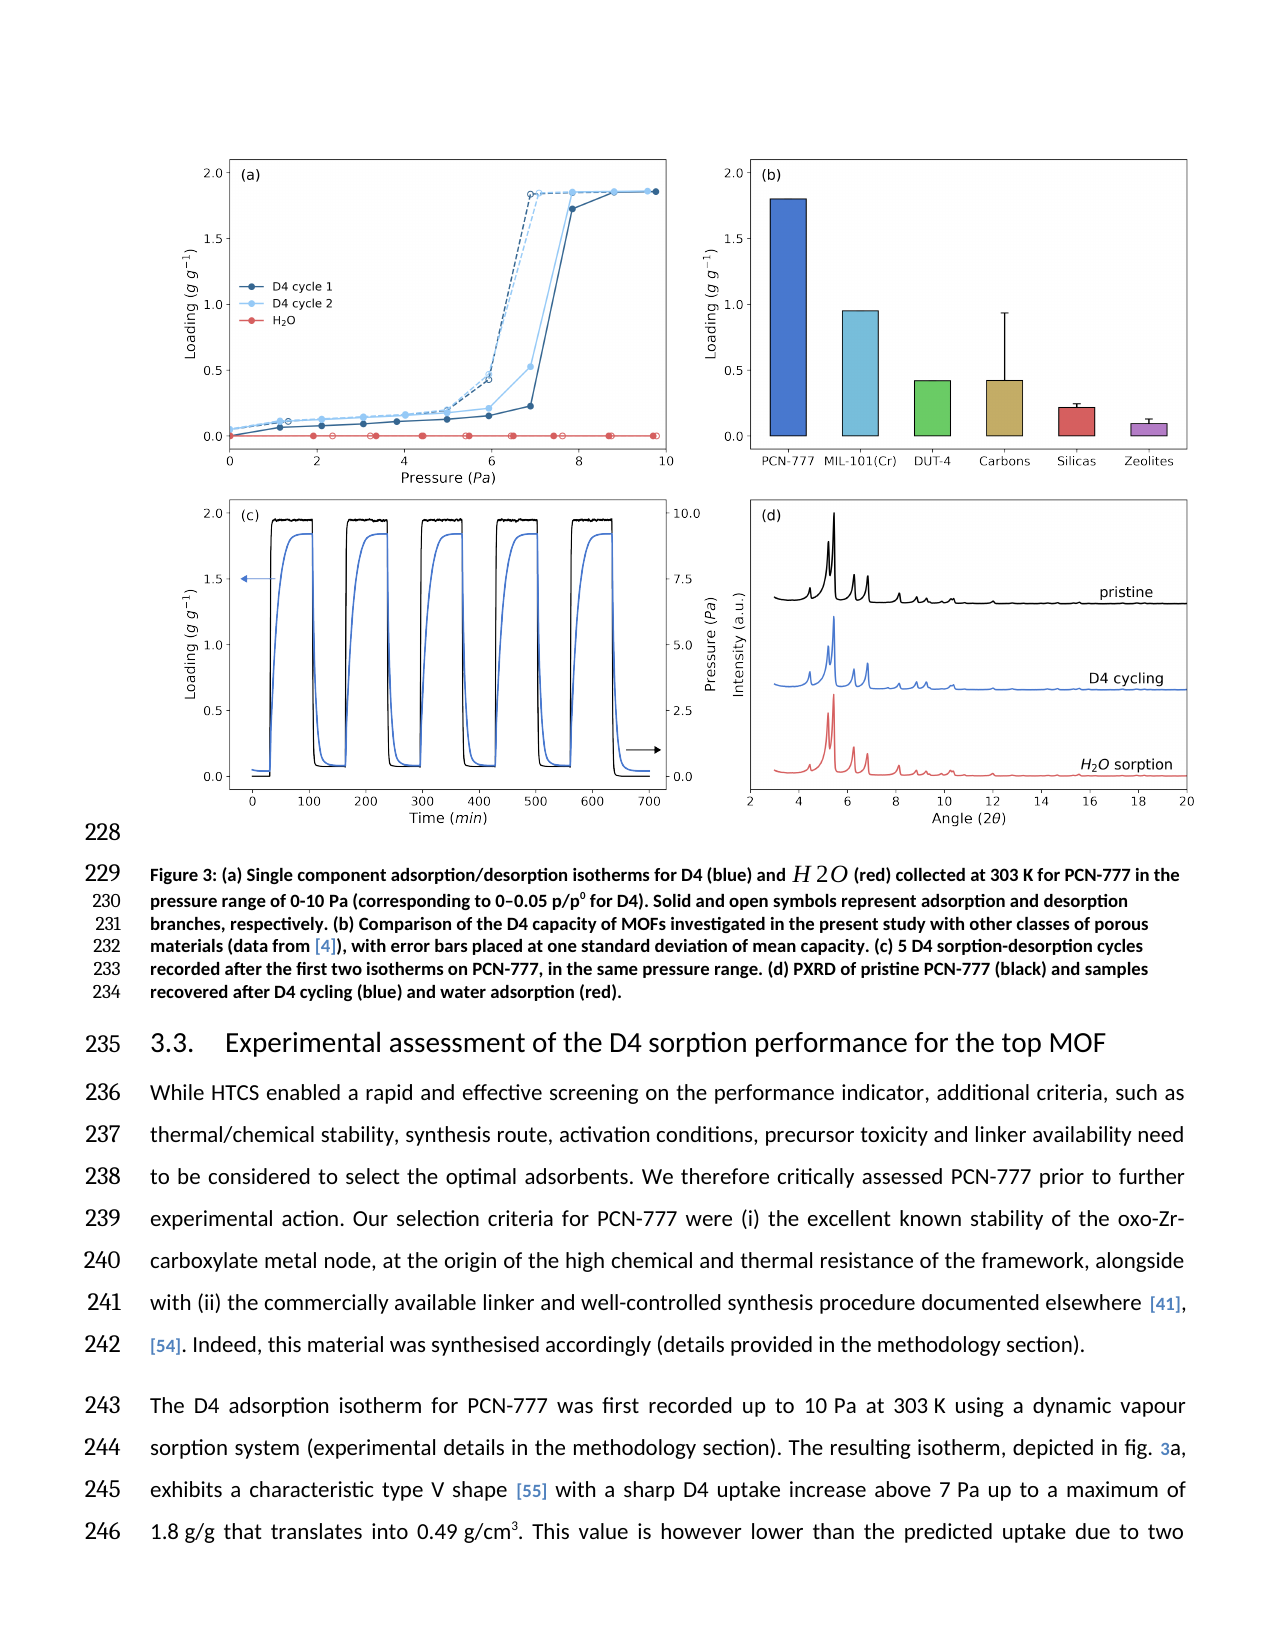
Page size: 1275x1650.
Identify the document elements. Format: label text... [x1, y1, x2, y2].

text Figure 3: (a) Single component adsorption/desorption isotherms for D4 (blue) and (red) collected at 303 K for PCN-777 in the pressure range of 0-10 Pa (corresponding to 0–0.05 p/p0 for D4). Solid and open symbols represent adsorption and desorption branches, respectively. (b) Comparison of the D4 capacity of MOFs investigated in the present study with other classes of porous materials (data from [4]), with error bars placed at one standard deviation of mean capacity. (c) 5 D4 sorption-desorption cycles recorded after the first two isotherms on PCN-777, in the same pressure range. (d) PXRD of pristine PCN-777 (black) and samples recovered after D4 cycling (blue) and water adsorption (red). [150, 861, 1186, 1003]
subtitle Experimental assessment of the D4 sorption performance for the top MOF [150, 1024, 1186, 1060]
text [150, 1391, 1186, 1545]
picture [168, 150, 1205, 841]
text While HTCS enabled a rapid and effective screening on the performance indicator, additional criteria, such as thermal/chemical stability, synthesis route, activation conditions, precursor toxicity and linker availability need to be considered to select the optimal adsorbents. We therefore critically assessed PCN-777 prior to further experimental action. Our selection criteria for PCN-777 were (i) the excellent known stability of the oxo-Zr-carboxylate metal node, at the origin of the high chemical and thermal resistance of the framework, alongside with (ii) the commercially available linker and well-controlled synthesis procedure documented elsewhere [41], [54]. Indeed, this material was synthesised accordingly (details provided in the methodology section). [150, 1078, 1186, 1358]
